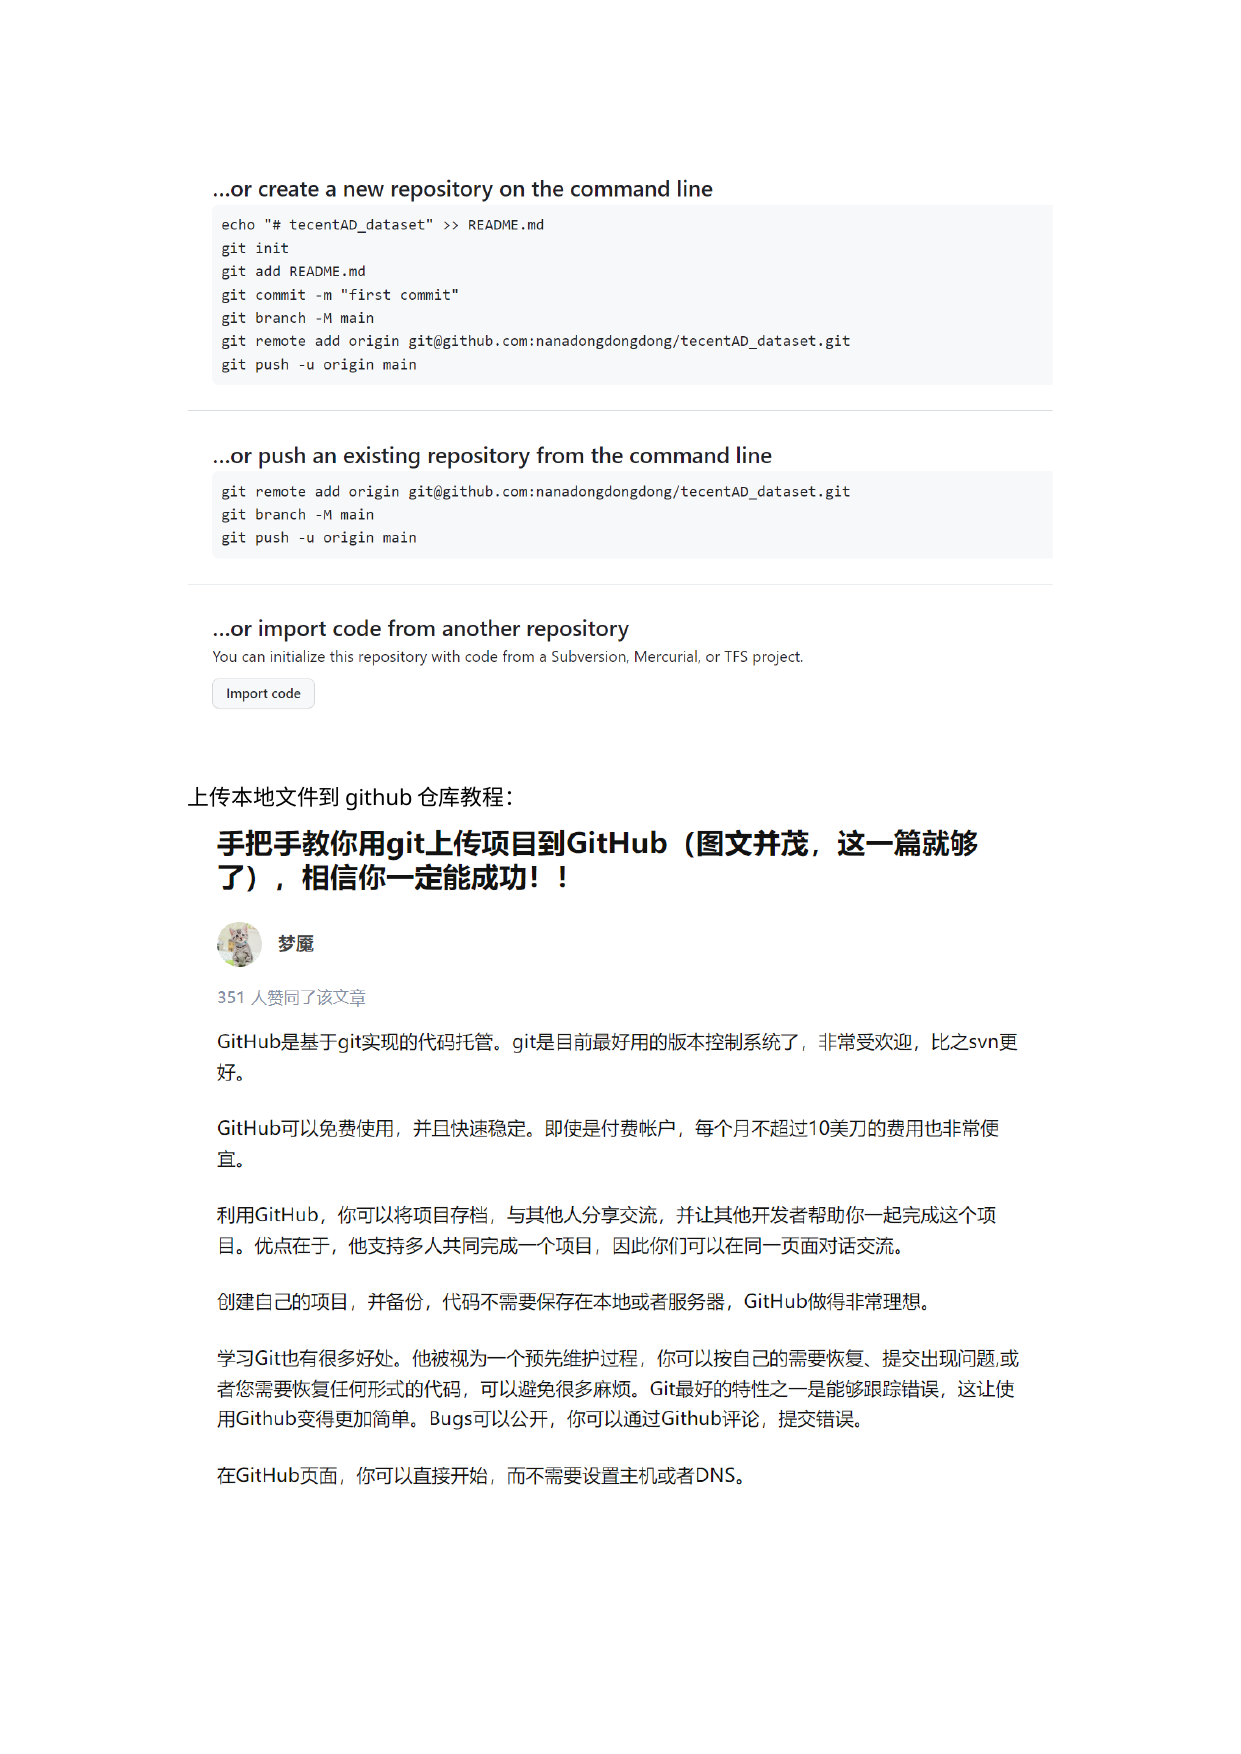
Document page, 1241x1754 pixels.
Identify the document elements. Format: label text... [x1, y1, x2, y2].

picture [187, 812, 1053, 1507]
text 上传本地文件到github仓库教程： [187, 779, 1053, 812]
picture [187, 162, 1053, 724]
